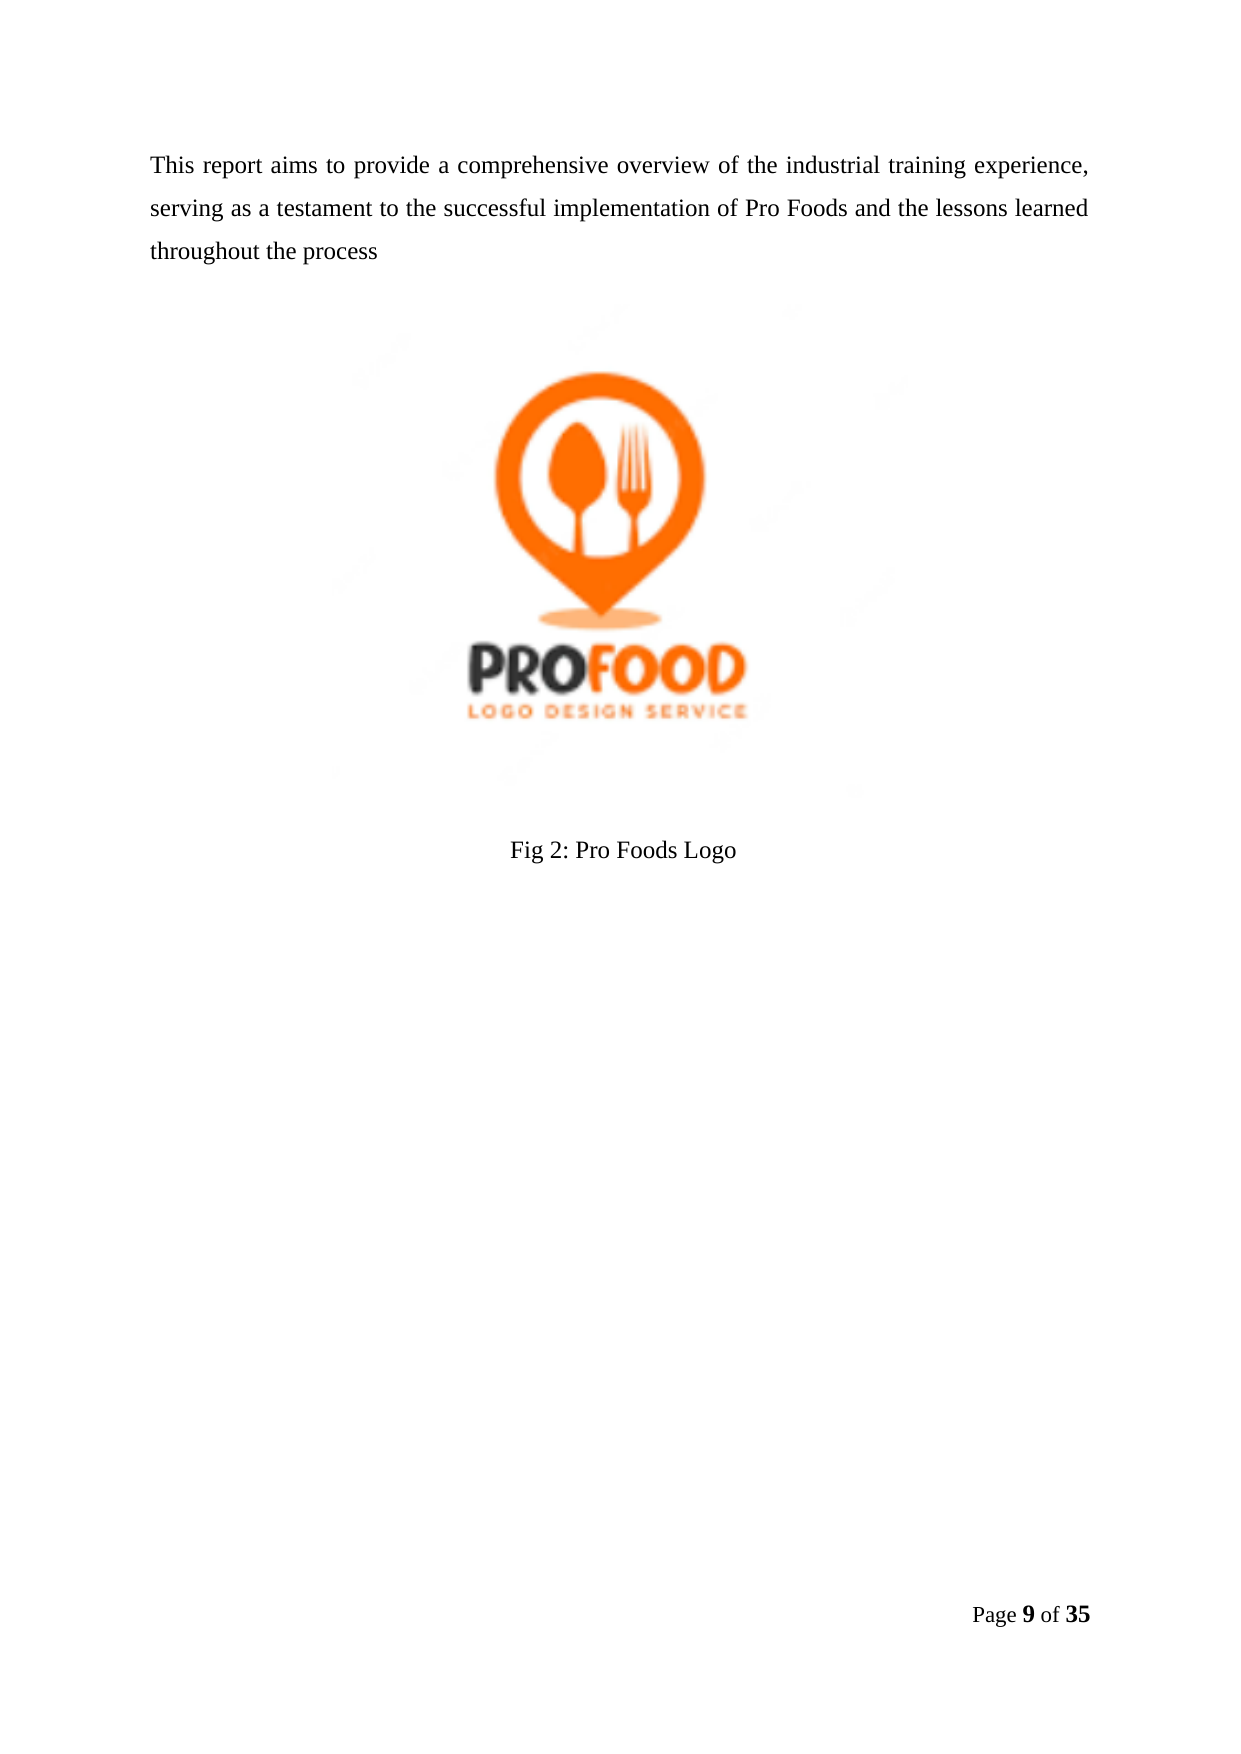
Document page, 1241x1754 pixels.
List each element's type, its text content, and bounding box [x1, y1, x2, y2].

text Fig 2: Pro Foods Logo [150, 836, 1090, 864]
text This report aims to provide a comprehensive overview of the industrial training experience, serving as a testament to the successful implementation of Pro Foods and the lessons learned throughout the process [150, 150, 1090, 265]
picture [332, 304, 909, 798]
